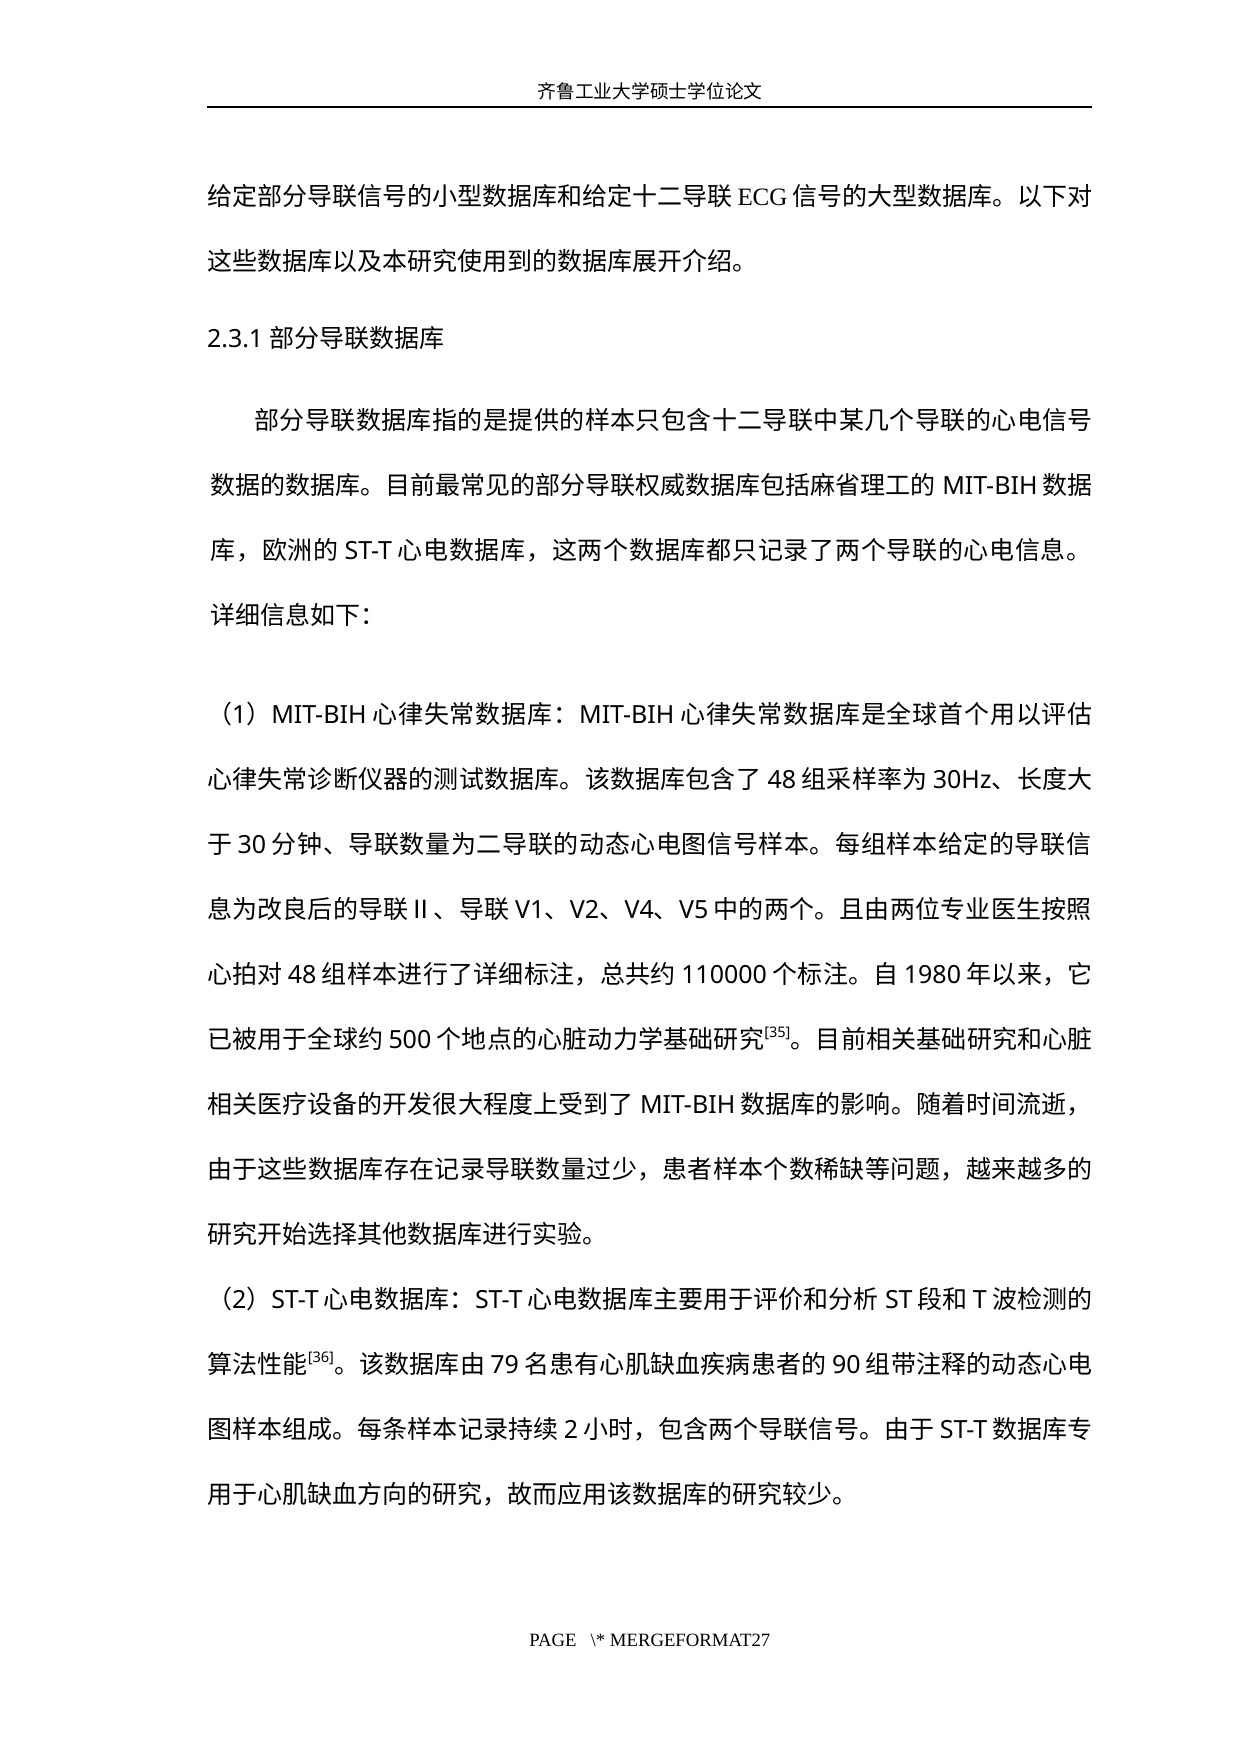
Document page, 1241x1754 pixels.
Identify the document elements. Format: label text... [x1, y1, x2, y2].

text 部分导联数据库指的是提供的样本只包含十二导联中某几个导联的心电信号数据的数据库。目前最常见的部分导联权威数据库包括麻省理工的MIT-BIH数据库，欧洲的ST-T心电数据库，这两个数据库都只记录了两个导联的心电信息。详细信息如下： [211, 386, 1092, 646]
list ST-T心电数据库：ST-T心电数据库主要用于评价和分析ST段和T波检测的算法性能[36]。该数据库由79名患有心肌缺血疾病患者的90组带注释的动态心电图样本组成。每条样本记录持续2小时，包含两个导联信号。由于ST-T数据库专用于心肌缺血方向的研究，故而应用该数据库的研究较少。 [207, 1265, 1092, 1525]
subtitle 2.3.1 部分导联数据库 [207, 304, 1092, 369]
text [207, 162, 1092, 292]
list MIT-BIH心律失常数据库：MIT-BIH心律失常数据库是全球首个用以评估心律失常诊断仪器的测试数据库。该数据库包含了48组采样率为30Hz、长度大于30分钟、导联数量为二导联的动态心电图信号样本。每组样本给定的导联信息为改良后的导联Ⅱ、导联V1、V2、V4、V5中的两个。且由两位专业医生按照心拍对48组样本进行了详细标注，总共约110000个标注。自1980年以来，它已被用于全球约500个地点的心脏动力学基础研究[35]。目前相关基础研究和心脏相关医疗设备的开发很大程度上受到了MIT-BIH数据库的影响。随着时间流逝，由于这些数据库存在记录导联数量过少，患者样本个数稀缺等问题，越来越多的研究开始选择其他数据库进行实验。 [207, 680, 1092, 1265]
